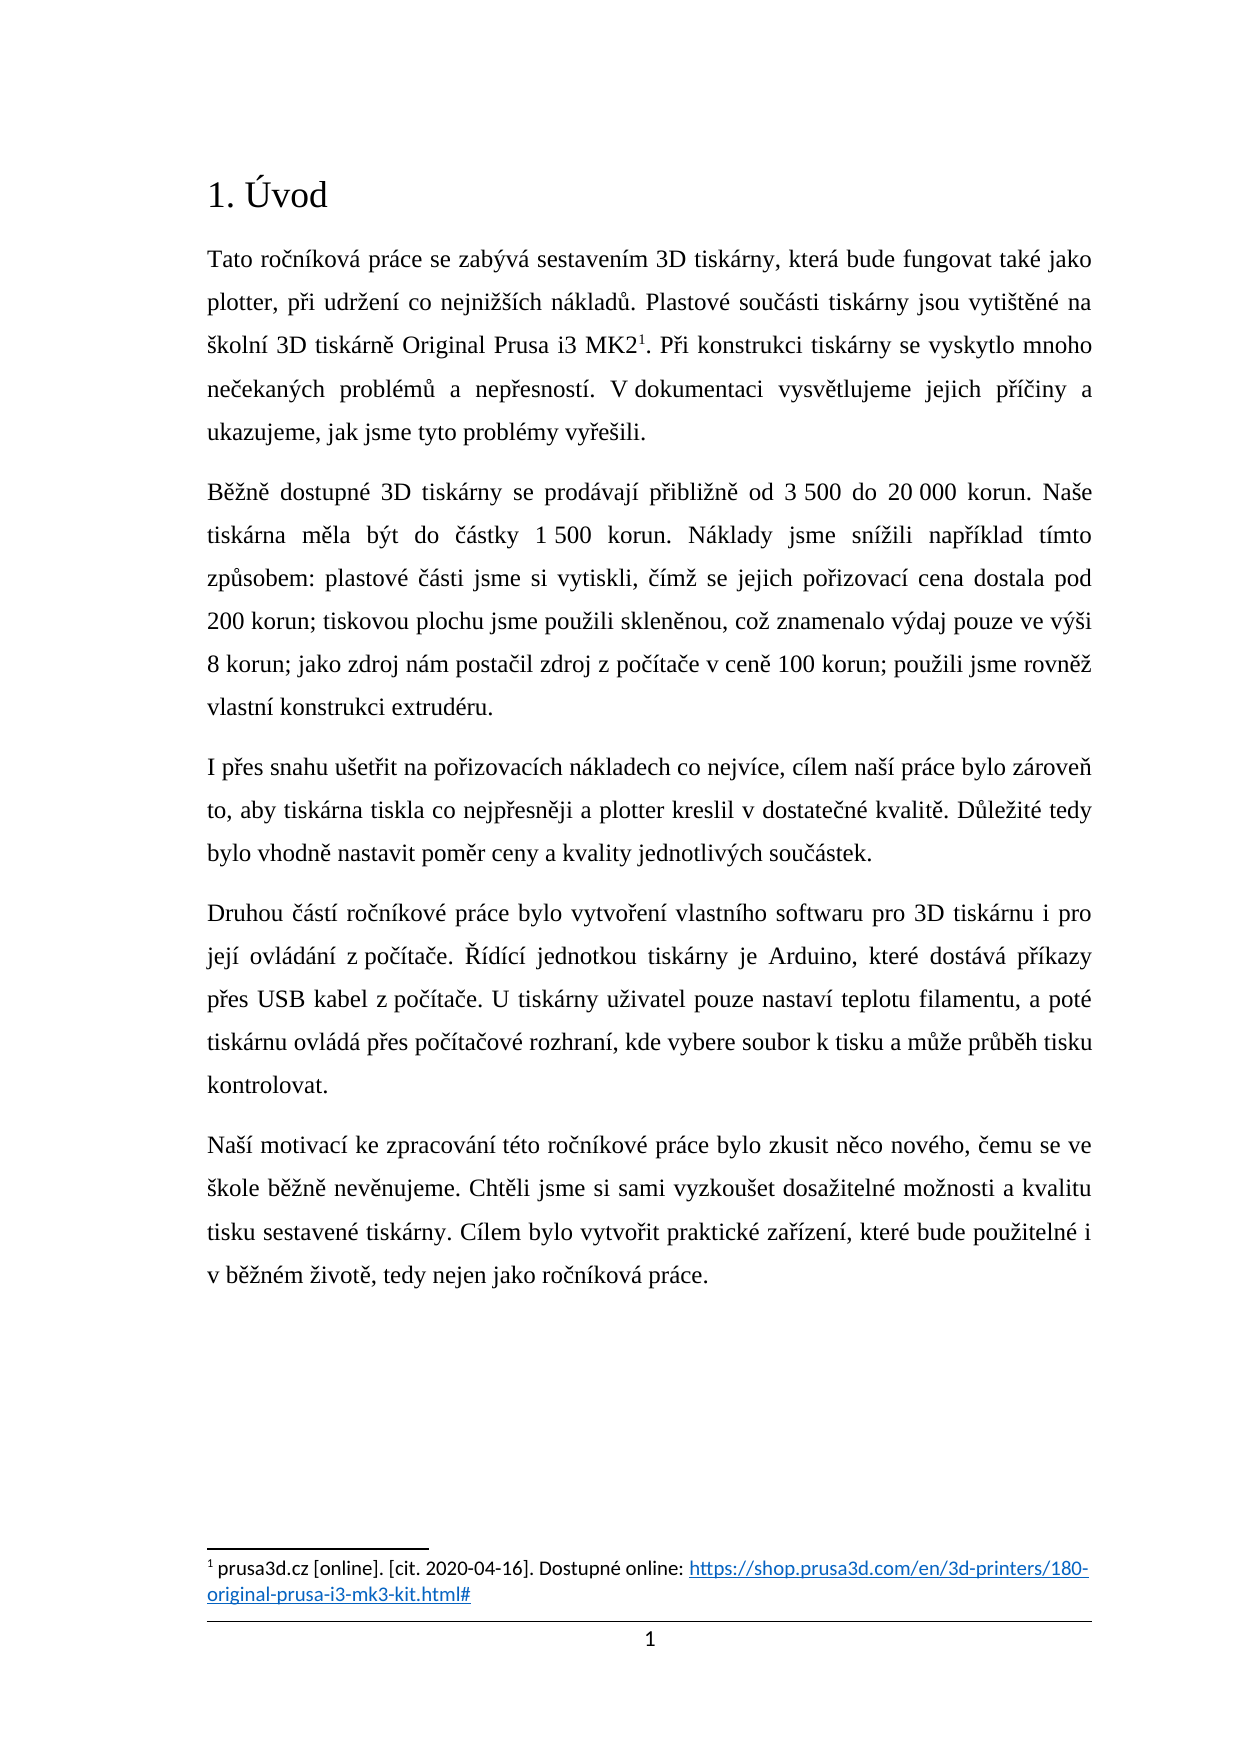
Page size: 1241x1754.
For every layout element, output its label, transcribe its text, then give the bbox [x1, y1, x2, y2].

text Běžně dostupné 3D tiskárny se prodávají přibližně od 3 500 do 20 000 korun. Naše tiskárna měla být do částky 1 500 korun. Náklady jsme snížili například tímto způsobem: plastové části jsme si vytiskli, čímž se jejich pořizovací cena dostala pod 200 korun; tiskovou plochu jsme použili skleněnou, což znamenalo výdaj pouze ve výši 8 korun; jako zdroj nám postačil zdroj z počítače v ceně 100 korun; použili jsme rovněž vlastní konstrukci extrudéru. [207, 477, 1092, 721]
list Úvod [207, 173, 1092, 216]
text Tato ročníková práce se zabývá sestavením 3D tiskárny, která bude fungovat také jako plotter, při udržení co nejnižších nákladů. Plastové součásti tiskárny jsou vytištěné na školní 3D tiskárně Original Prusa i3 MK2. Při konstrukci tiskárny se vyskytlo mnoho nečekaných problémů a nepřesností. V dokumentaci vysvětlujeme jejich příčiny a ukazujeme, jak jsme tyto problémy vyřešili. [207, 244, 1092, 446]
text Naší motivací ke zpracování této ročníkové práce bylo zkusit něco nového, čemu se ve škole běžně nevěnujeme. Chtěli jsme si sami vyzkoušet dosažitelné možnosti a kvalitu tisku sestavené tiskárny. Cílem bylo vytvořit praktické zařízení, které bude použitelné i v běžném životě, tedy nejen jako ročníková práce. [207, 1130, 1092, 1288]
text I přes snahu ušetřit na pořizovacích nákladech co nejvíce, cílem naší práce bylo zároveň to, aby tiskárna tiskla co nejpřesněji a plotter kreslil v dostatečné kvalitě. Důležité tedy bylo vhodně nastavit poměr ceny a kvality jednotlivých součástek. [207, 752, 1092, 867]
text Druhou částí ročníkové práce bylo vytvoření vlastního softwaru pro 3D tiskárnu i pro její ovládání z počítače. Řídící jednotkou tiskárny je Arduino, které dostává příkazy přes USB kabel z počítače. U tiskárny uživatel pouze nastaví teplotu filamentu, a poté tiskárnu ovládá přes počítačové rozhraní, kde vybere soubor k tisku a může průběh tisku kontrolovat. [207, 898, 1092, 1099]
